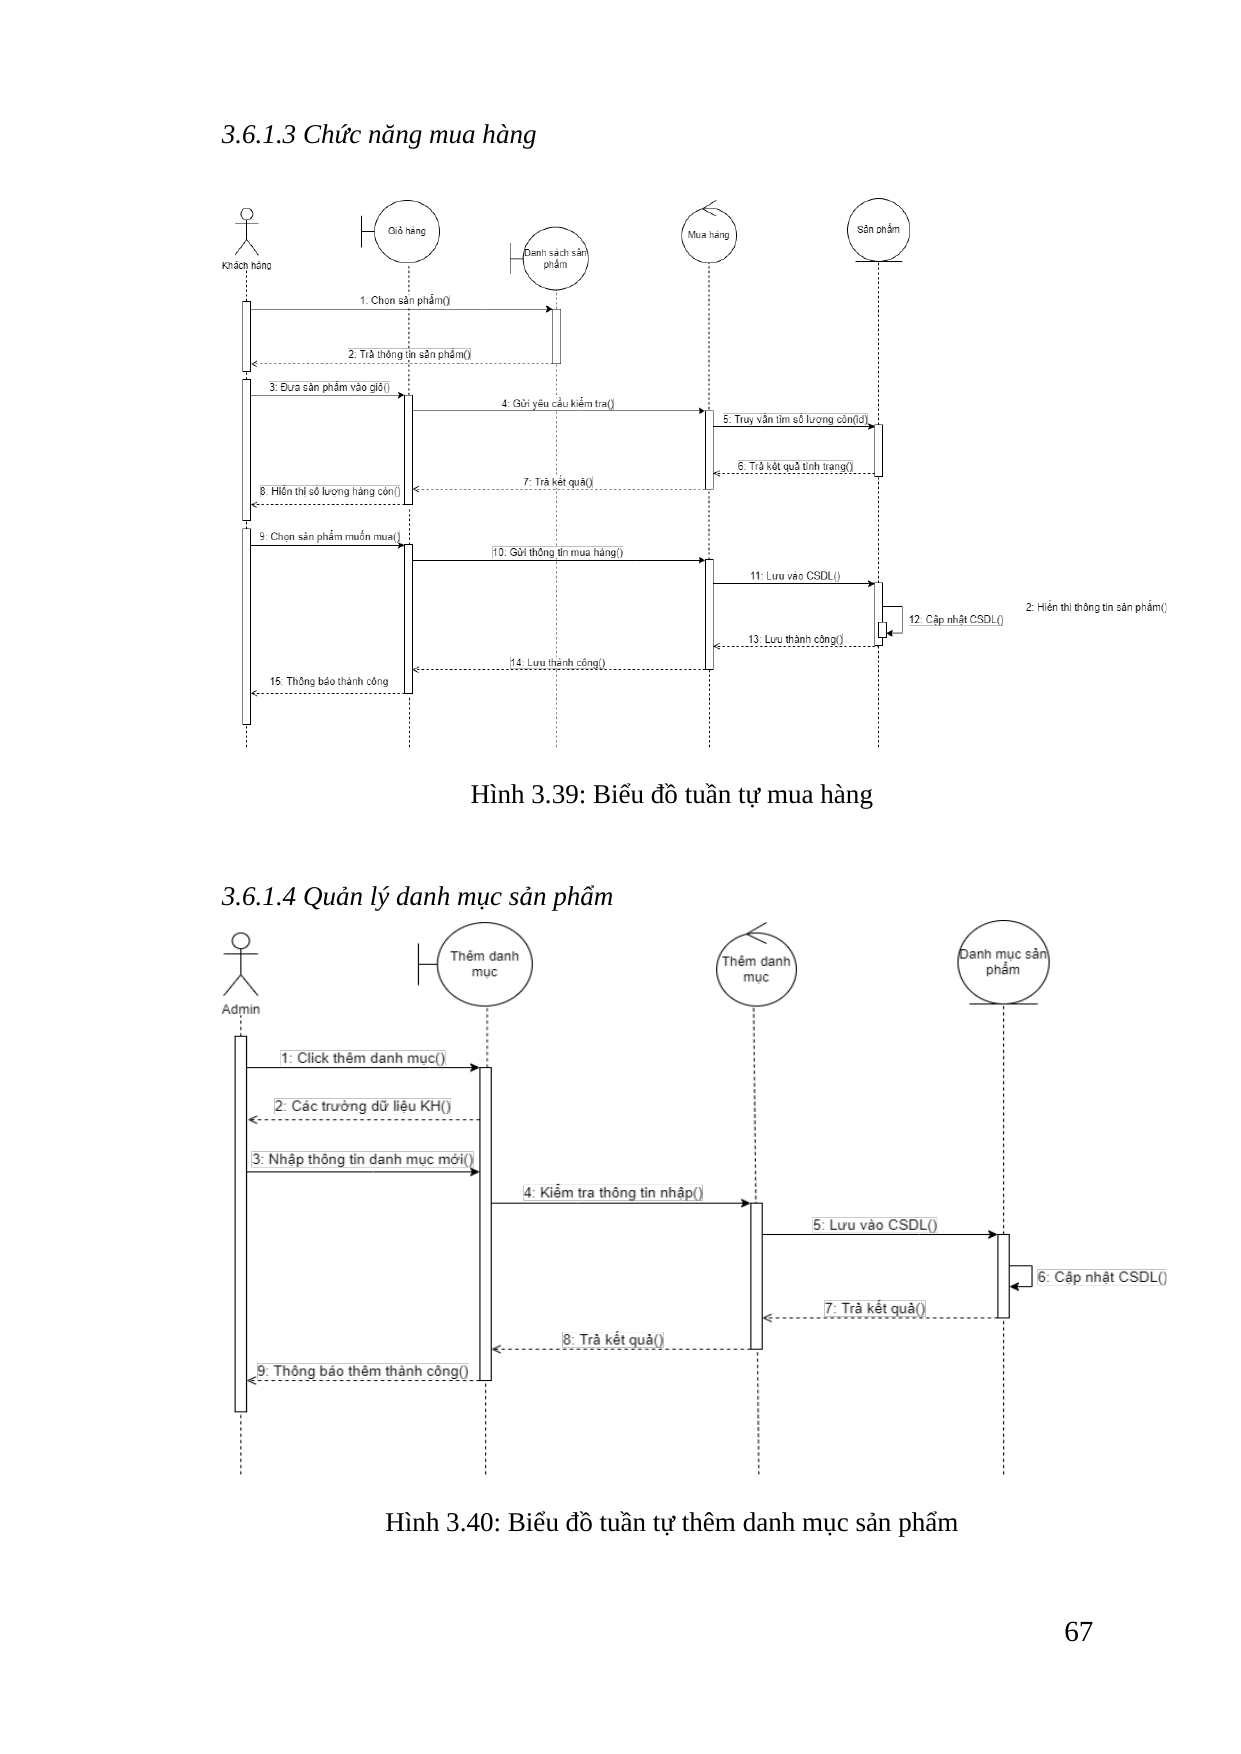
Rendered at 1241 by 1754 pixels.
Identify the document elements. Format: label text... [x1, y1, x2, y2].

text 3.6.1.3 Chức năng mua hàng [177, 118, 1122, 149]
picture [221, 198, 1167, 748]
text Hình 3.39: Biểu đồ tuần tự mua hàng [177, 778, 1122, 809]
text Hình 3.40: Biểu đồ tuần tự thêm danh mục sản phẩm [177, 1506, 1122, 1537]
text 3.6.1.4 Quản lý danh mục sản phẩm [177, 880, 1122, 911]
picture [221, 920, 1167, 1476]
